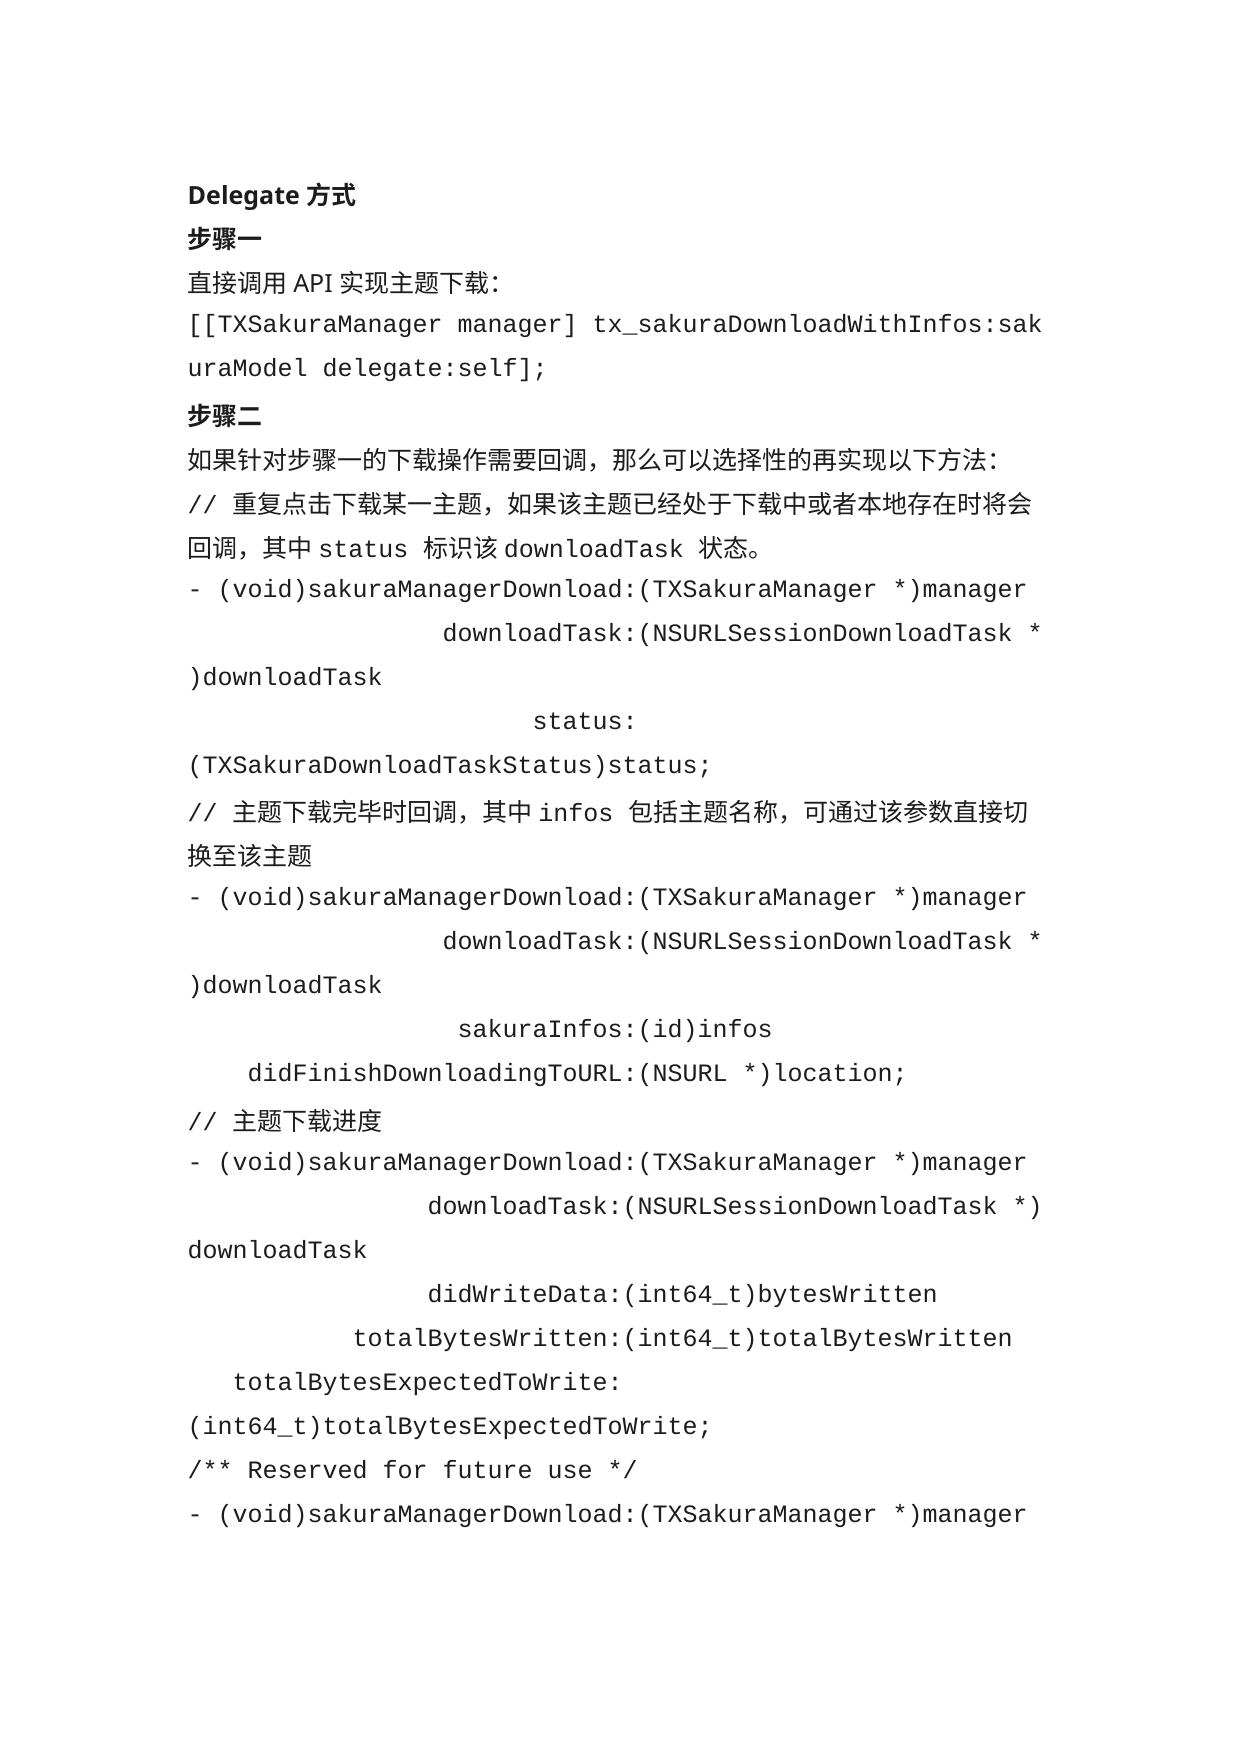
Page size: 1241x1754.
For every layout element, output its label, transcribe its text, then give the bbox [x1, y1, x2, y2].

text 直接调用 API 实现主题下载： [187, 260, 1053, 304]
text didWriteData:(int64_t)bytesWritten [187, 1273, 1053, 1318]
text - (void)sakuraManagerDownload:(TXSakuraManager *)manager [187, 1141, 1053, 1185]
text /** Reserved for future use */ [187, 1450, 1053, 1494]
text - (void)sakuraManagerDownload:(TXSakuraManager *)manager [187, 877, 1053, 921]
text status:(TXSakuraDownloadTaskStatus)status; [187, 701, 1053, 789]
text totalBytesExpectedToWrite:(int64_t)totalBytesExpectedToWrite; [187, 1362, 1053, 1450]
text 如果针对步骤一的下载操作需要回调，那么可以选择性的再实现以下方法： [187, 436, 1053, 480]
text // 重复点击下载某一主题，如果该主题已经处于下载中或者本地存在时将会回调，其中 status 标识该 downloadTask 状态。 [187, 480, 1053, 568]
text 步骤一 [187, 216, 1053, 260]
text - (void)sakuraManagerDownload:(TXSakuraManager *)manager [187, 1494, 1053, 1538]
text // 主题下载完毕时回调，其中 infos 包括主题名称，可通过该参数直接切换至该主题 [187, 789, 1053, 877]
text downloadTask:(NSURLSessionDownloadTask *)downloadTask [187, 1185, 1053, 1273]
text 步骤二 [187, 392, 1053, 436]
text totalBytesWritten:(int64_t)totalBytesWritten [187, 1318, 1053, 1362]
text downloadTask:(NSURLSessionDownloadTask *)downloadTask [187, 921, 1053, 1009]
text downloadTask:(NSURLSessionDownloadTask *)downloadTask [187, 613, 1053, 701]
text - (void)sakuraManagerDownload:(TXSakuraManager *)manager [187, 568, 1053, 613]
text // 主题下载进度 [187, 1097, 1053, 1141]
text didFinishDownloadingToURL:(NSURL *)location; [187, 1053, 1053, 1097]
text Delegate 方式 [187, 172, 1053, 216]
text sakuraInfos:(id)infos [187, 1009, 1053, 1053]
text [[TXSakuraManager manager] tx_sakuraDownloadWithInfos:sakuraModel delegate:self]; [187, 304, 1053, 392]
